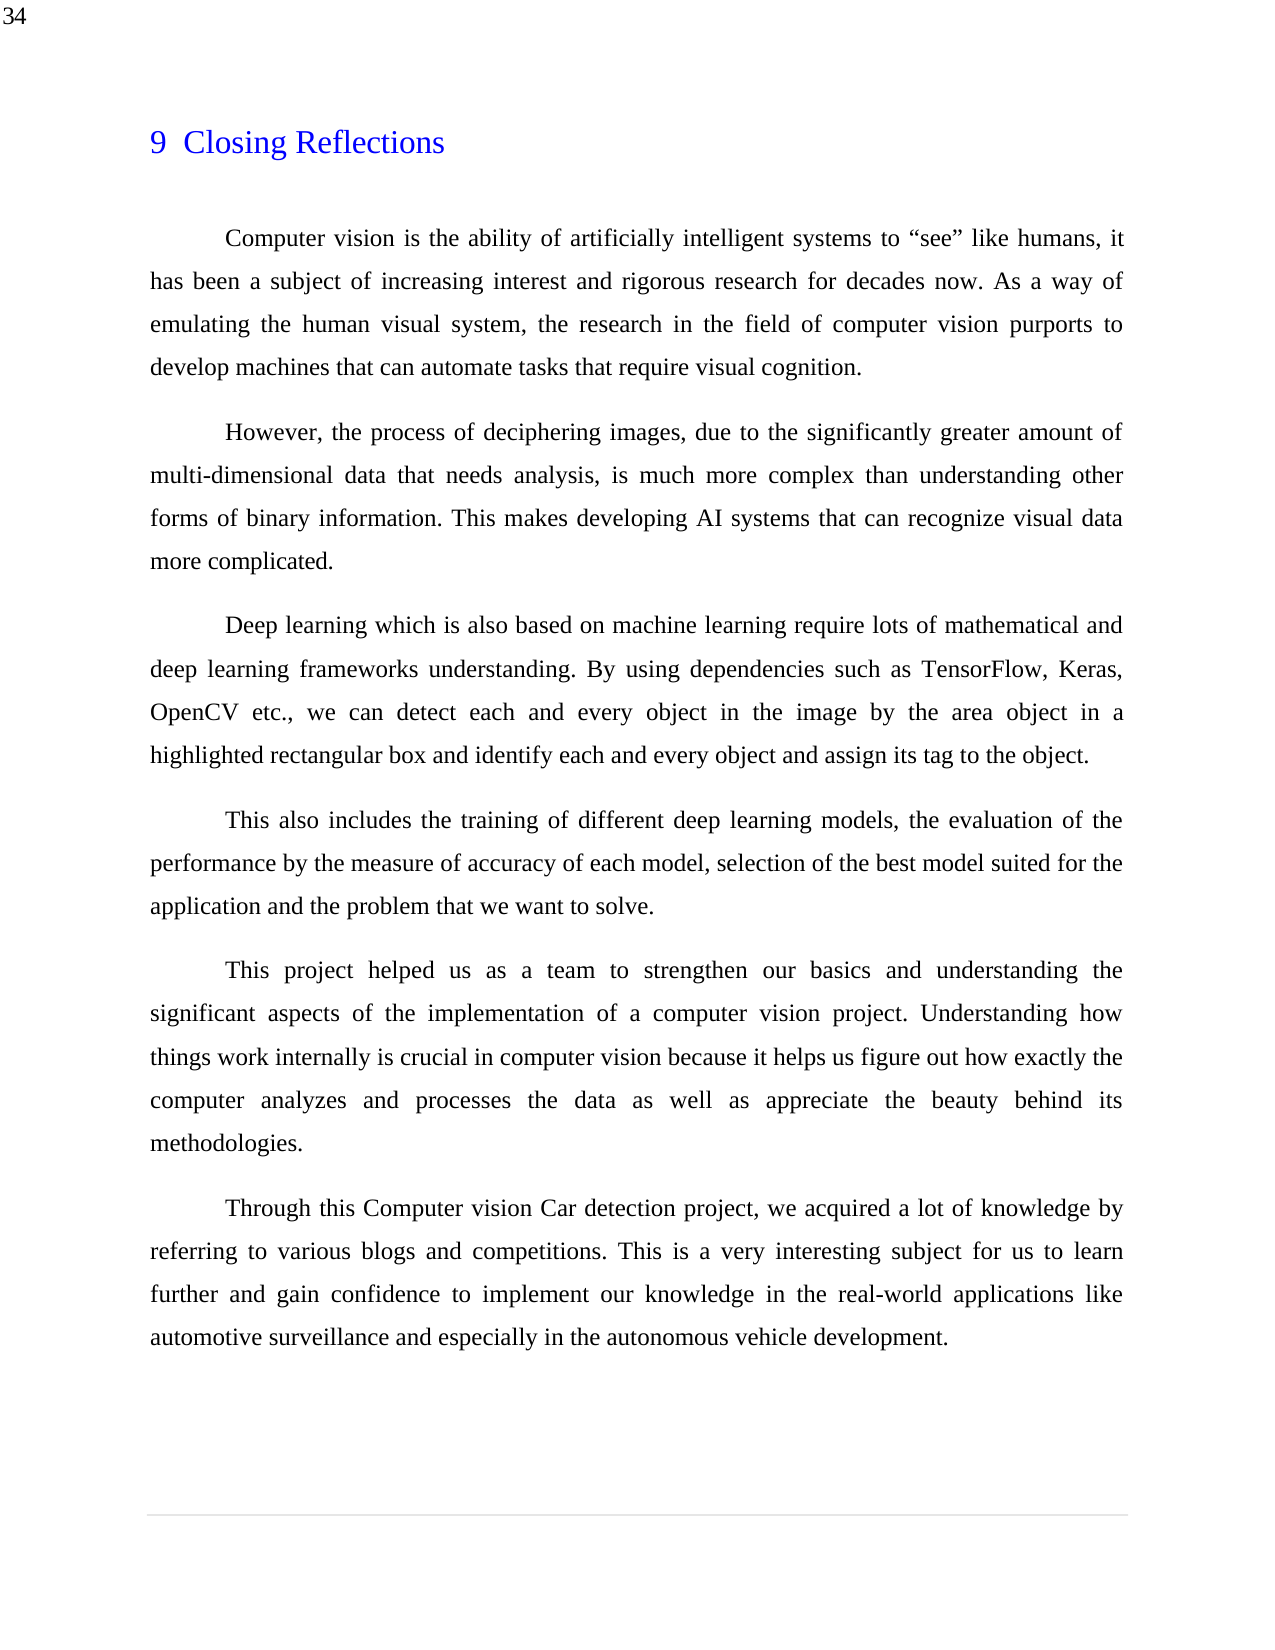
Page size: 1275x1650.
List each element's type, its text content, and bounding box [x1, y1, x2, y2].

subtitle Closing Reflections [150, 122, 1200, 160]
text However, the process of deciphering images, due to the significantly greater amount of multi-dimensional data that needs analysis, is much more complex than understanding other forms of binary information. This makes developing AI systems that can recognize visual data more complicated. [150, 417, 1124, 575]
text Through this Computer vision Car detection project, we acquired a lot of knowledge by referring to various blogs and competitions. This is a very interesting subject for us to learn further and gain confidence to implement our knowledge in the real-world applications like automotive surveillance and especially in the autonomous vehicle development. [150, 1193, 1124, 1351]
text Computer vision is the ability of artificially intelligent systems to “see” like humans, it has been a subject of increasing interest and rigorous research for decades now. As a way of emulating the human visual system, the research in the field of computer vision purports to develop machines that can automate tasks that require visual cognition. [150, 223, 1124, 381]
text This project helped us as a team to strengthen our basics and understanding the significant aspects of the implementation of a computer vision project. Understanding how things work internally is crucial in computer vision because it helps us figure out how exactly the computer analyzes and processes the data as well as appreciate the beauty behind its methodologies. [150, 955, 1124, 1157]
text This also includes the training of different deep learning models, the evaluation of the performance by the measure of accuracy of each model, selection of the best model suited for the application and the problem that we want to solve. [150, 805, 1124, 920]
text Deep learning which is also based on machine learning require lots of mathematical and deep learning frameworks understanding. By using dependencies such as TensorFlow, Keras, OpenCV etc., we can detect each and every object in the image by the area object in a highlighted rectangular box and identify each and every object and assign its tag to the object. [150, 611, 1124, 769]
